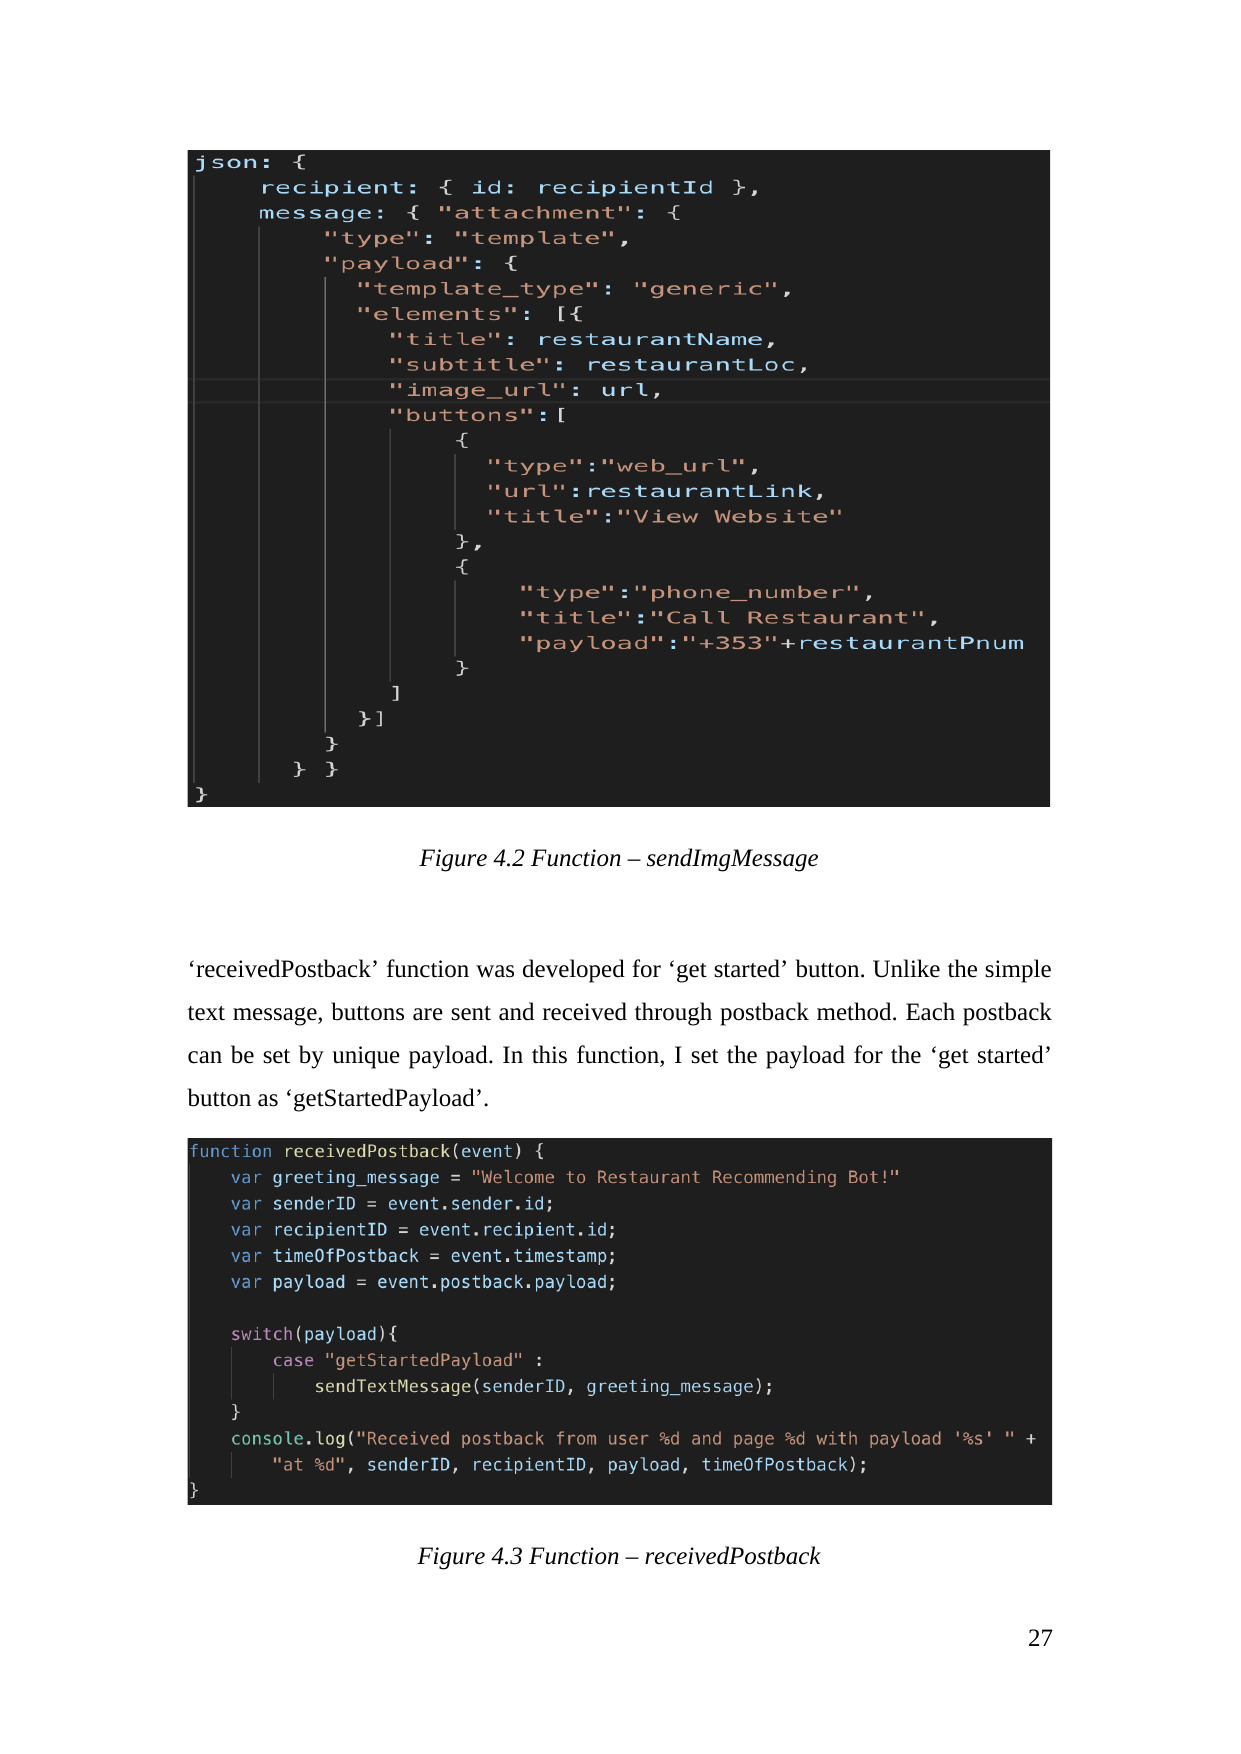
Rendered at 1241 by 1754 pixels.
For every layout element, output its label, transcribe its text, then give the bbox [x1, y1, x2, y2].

picture [187, 150, 1050, 807]
picture [187, 1138, 1053, 1505]
subtitle Figure 4.2 Function – sendImgMessage [187, 843, 1053, 871]
subtitle Figure 4.3 Function – receivedPostback [187, 1541, 1053, 1570]
subtitle ‘receivedPostback’ function was developed for ‘get started’ button. Unlike the simple text message, buttons are sent and received through postback method. Each postback can be set by unique payload. In this function, I set the payload for the ‘get started’ button as ‘getStartedPayload’. [187, 954, 1053, 1112]
